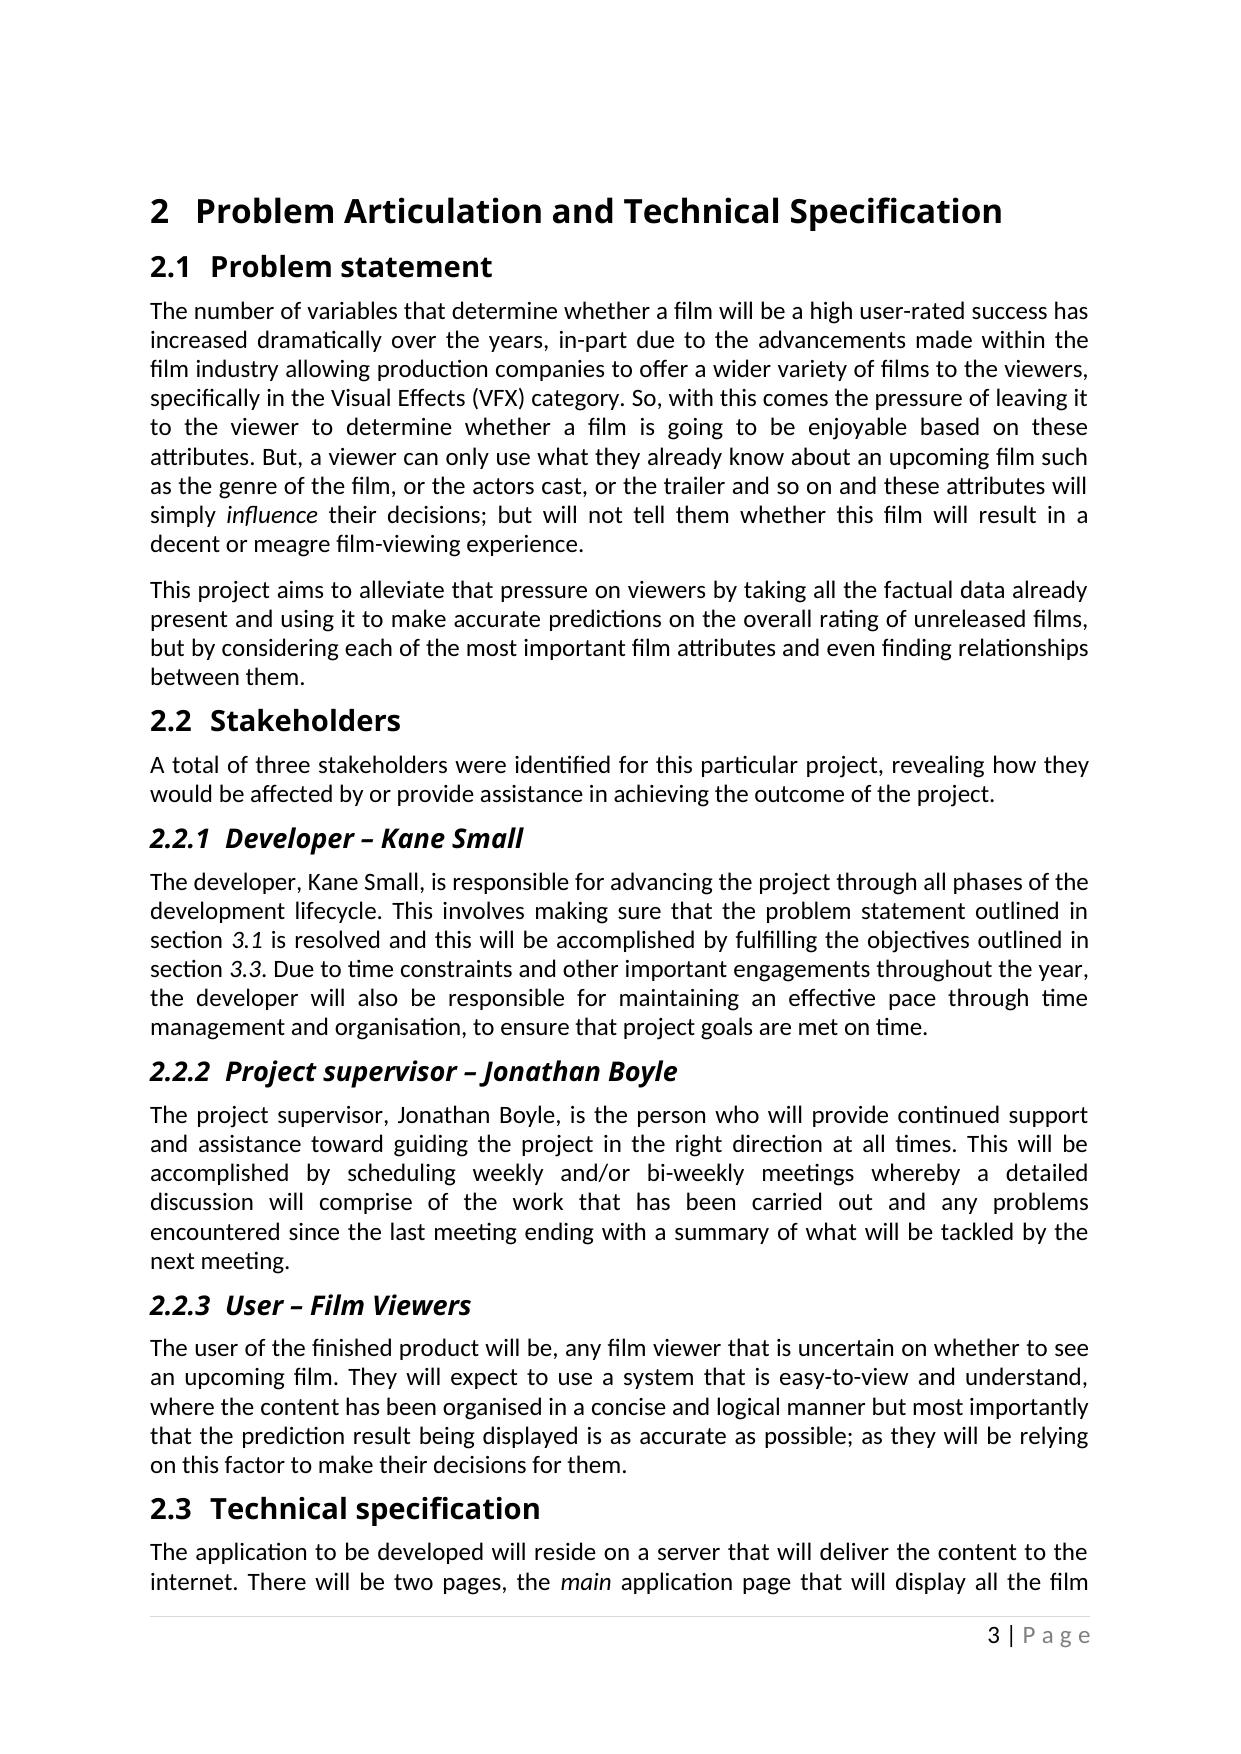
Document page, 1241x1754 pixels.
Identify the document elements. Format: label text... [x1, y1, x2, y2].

text The project supervisor, Jonathan Boyle, is the person who will provide continued support and assistance toward guiding the project in the right direction at all times. This will be accomplished by scheduling weekly and/or bi-weekly meetings whereby a detailed discussion will comprise of the work that has been carried out and any problems encountered since the last meeting ending with a summary of what will be tackled by the next meeting. [150, 1100, 1090, 1275]
subtitle Problem statement [150, 254, 1090, 283]
subtitle Problem Articulation and Technical Specification [150, 200, 1090, 229]
subtitle Developer – Kane Small [150, 825, 1090, 854]
text This project aims to alleviate that pressure on viewers by taking all the factual data already present and using it to make accurate predictions on the overall rating of unreleased films, but by considering each of the most important film attributes and even finding relationships between them. [150, 575, 1090, 692]
subtitle Project supervisor – Jonathan Boyle [150, 1058, 1090, 1087]
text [150, 1537, 1090, 1596]
text A total of three stakeholders were identified for this particular project, revealing how they would be affected by or provide assistance in achieving the outcome of the project. [150, 750, 1090, 808]
subtitle Stakeholders [150, 708, 1090, 737]
text The developer, Kane Small, is responsible for advancing the project through all phases of the development lifecycle. This involves making sure that the problem statement outlined in section 3.1 is resolved and this will be accomplished by fulfilling the objectives outlined in section 3.3. Due to time constraints and other important engagements throughout the year, the developer will also be responsible for maintaining an effective pace through time management and organisation, to ensure that project goals are met on time. [150, 867, 1090, 1042]
subtitle User – Film Viewers [150, 1292, 1090, 1321]
text The user of the finished product will be, any film viewer that is uncertain on whether to see an upcoming film. They will expect to use a system that is easy-to-view and understand, where the content has been organised in a concise and logical manner but most importantly that the prediction result being displayed is as accurate as possible; as they will be relying on this factor to make their decisions for them. [150, 1333, 1090, 1479]
subtitle Technical specification [150, 1496, 1090, 1525]
text The number of variables that determine whether a film will be a high user-rated success has increased dramatically over the years, in-part due to the advancements made within the film industry allowing production companies to offer a wider variety of films to the viewers, specifically in the Visual Effects (VFX) category. So, with this comes the pressure of leaving it to the viewer to determine whether a film is going to be enjoyable based on these attributes. But, a viewer can only use what they already know about an upcoming film such as the genre of the film, or the actors cast, or the trailer and so on and these attributes will simply influence their decisions; but will not tell them whether this film will result in a decent or meagre film-viewing experience. [150, 296, 1090, 558]
